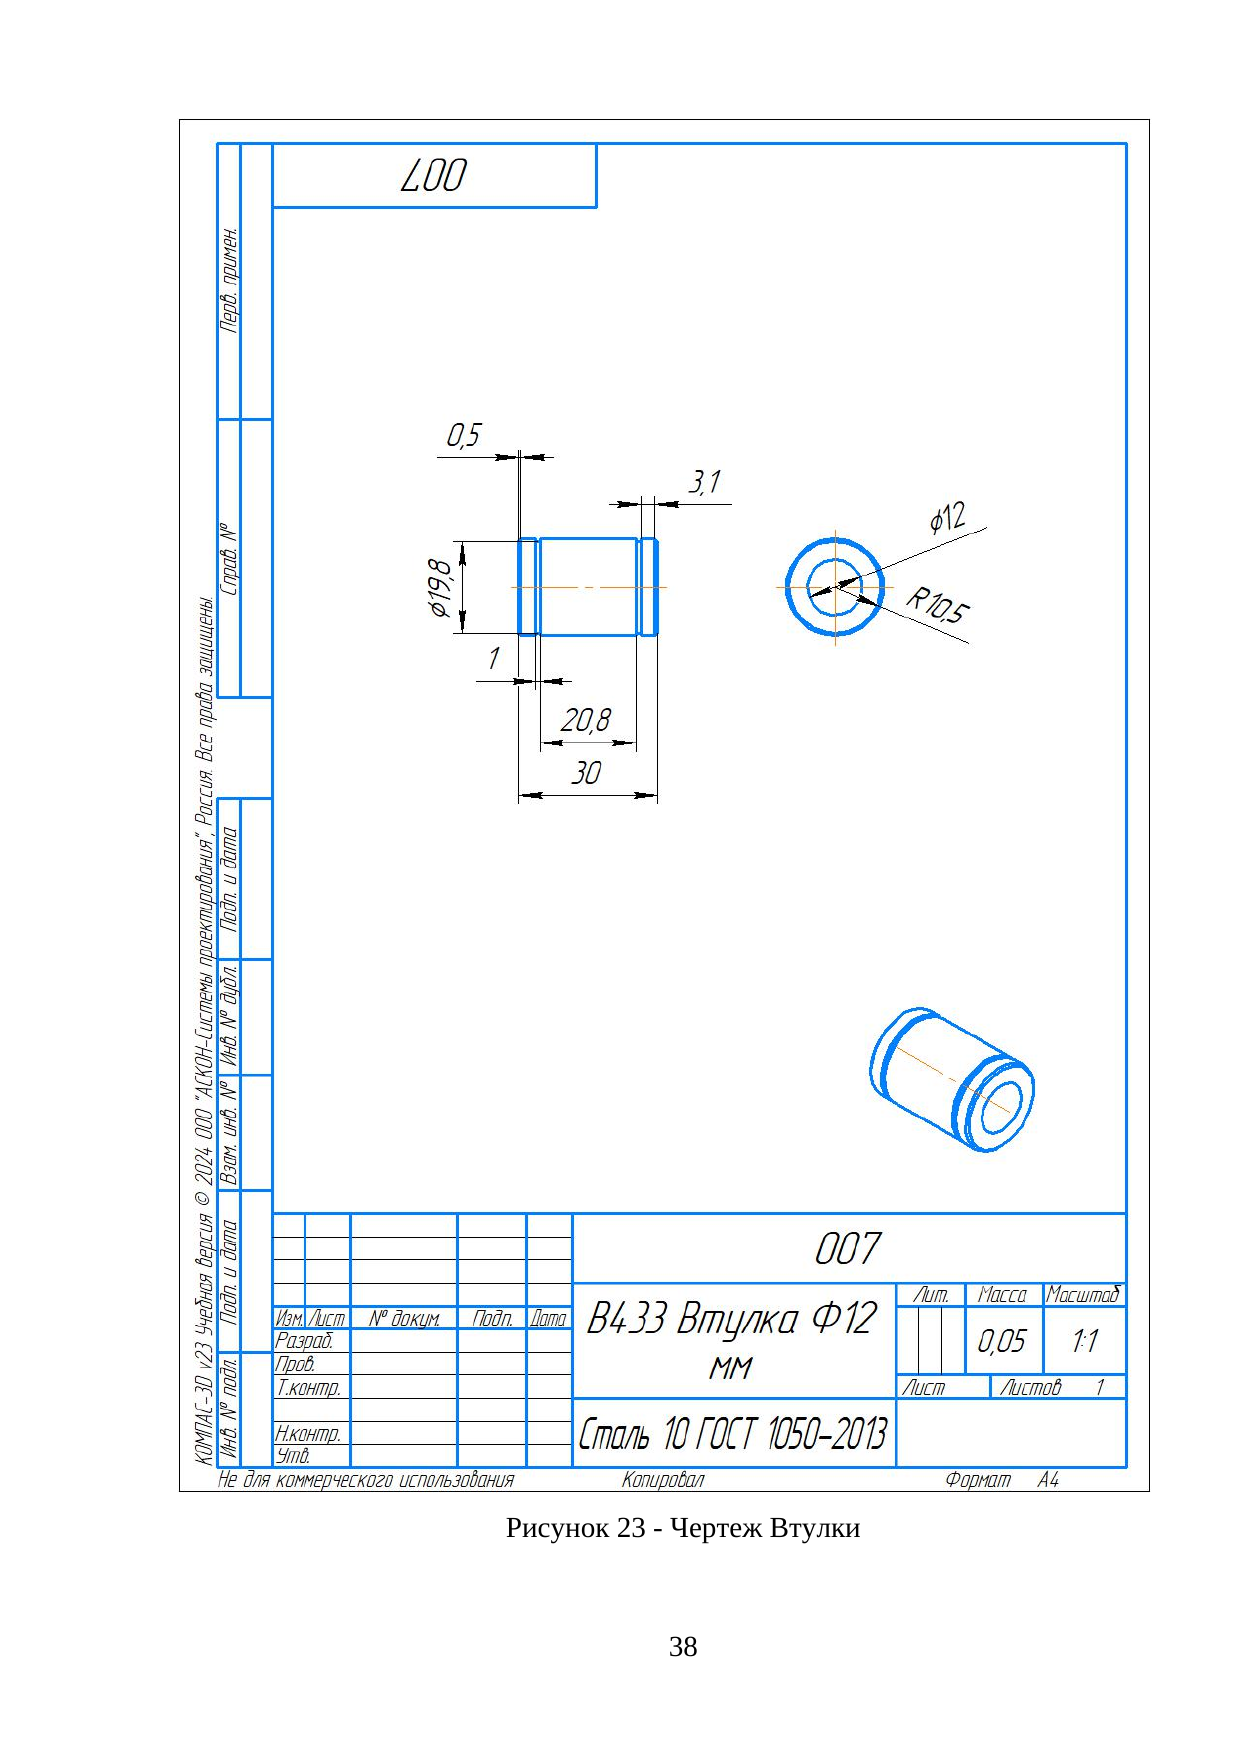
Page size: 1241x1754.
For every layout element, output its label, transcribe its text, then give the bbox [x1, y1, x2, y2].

text Рисунок 23 - Чертеж Втулки [214, 1510, 1152, 1543]
picture [177, 118, 1152, 1493]
